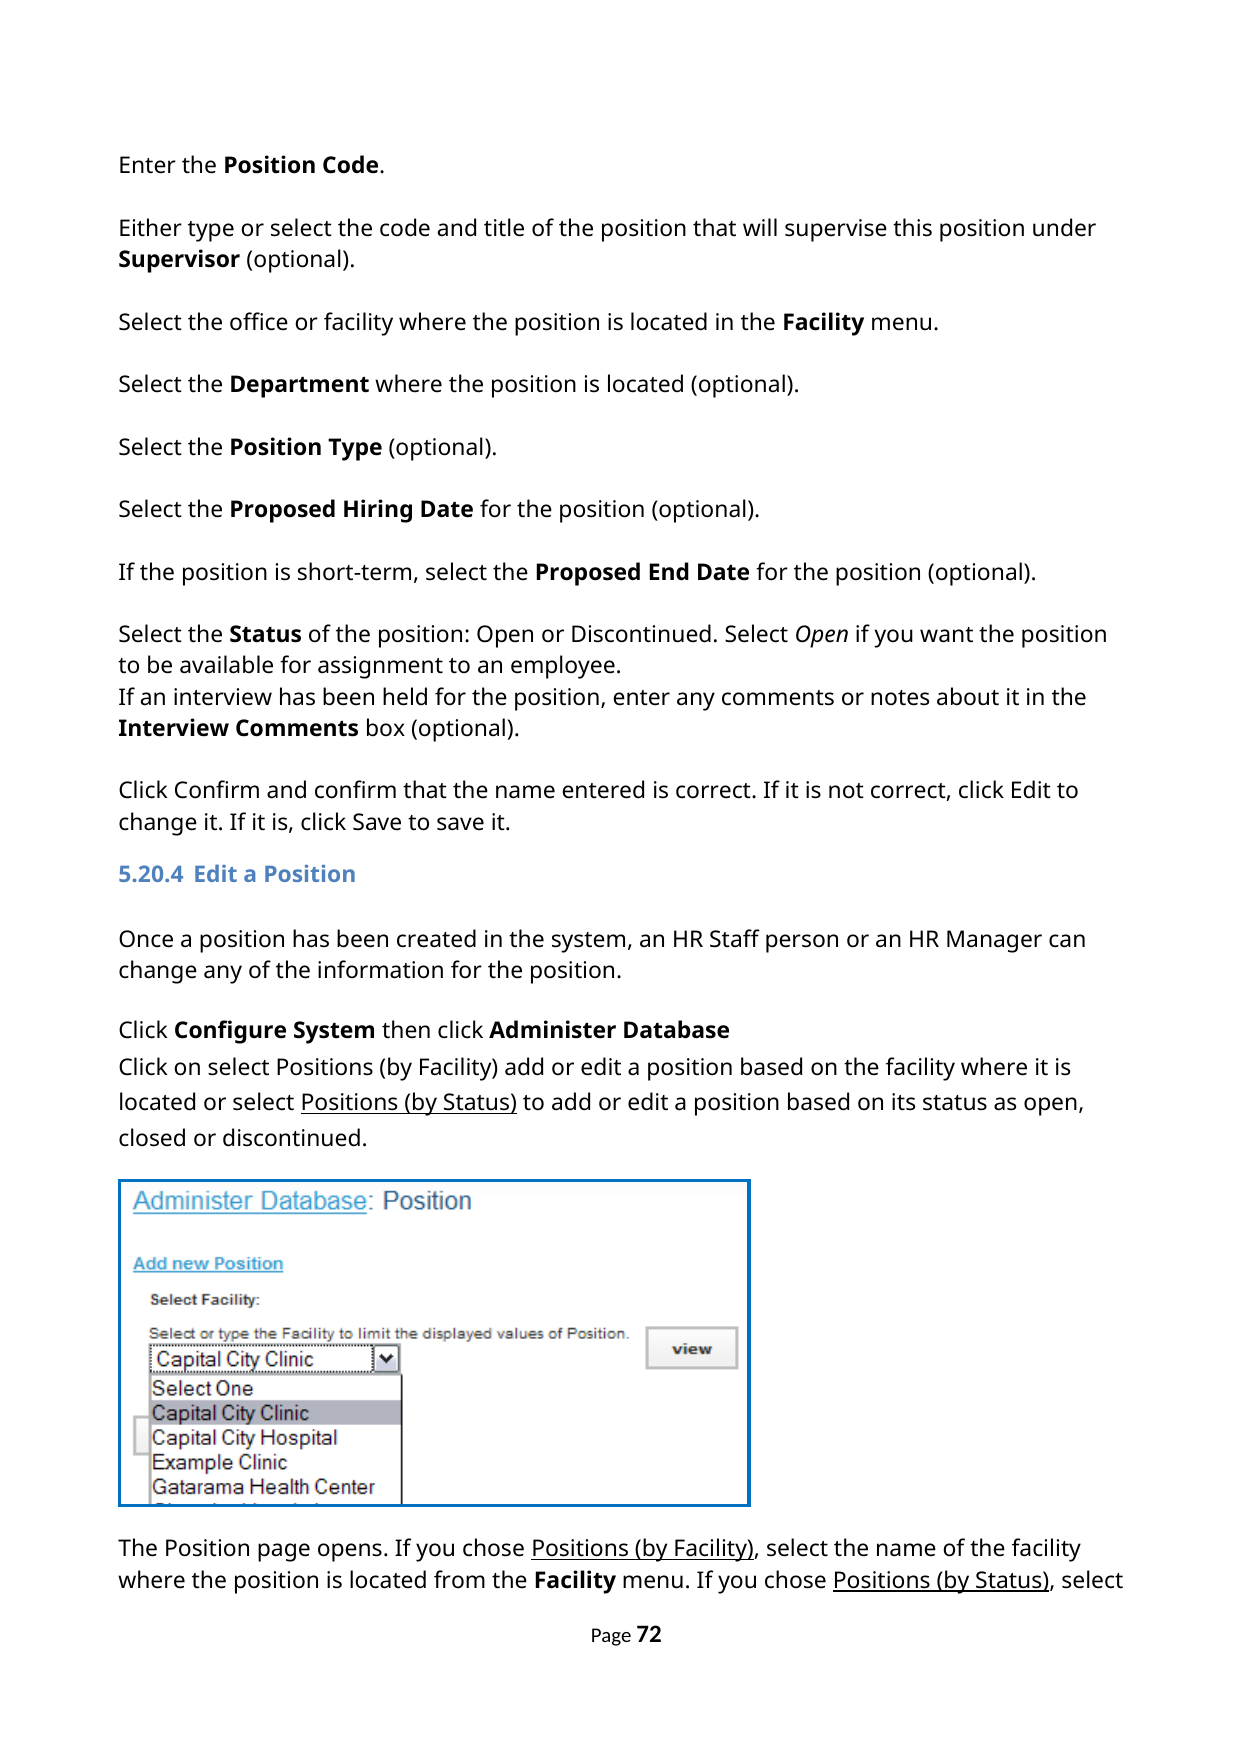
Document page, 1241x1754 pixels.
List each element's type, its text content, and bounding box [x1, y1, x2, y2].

subtitle Edit a Position [118, 858, 1134, 889]
text Click Configure System then click Administer Database Click on select Positions (by Facility) add or edit a position based on the facility where it is located or select Positions (by Status) to add or edit a position based on its status as open, closed or discontinued. [118, 1014, 1134, 1153]
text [118, 1532, 1134, 1595]
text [118, 118, 1134, 681]
picture [121, 1182, 747, 1504]
text If an interview has been held for the position, enter any comments or notes about it in the Interview Comments box (optional). Click Confirm and confirm that the name entered is correct. If it is not correct, click Edit to change it. If it is, click Save to save it. [118, 681, 1134, 837]
text Once a position has been created in the system, an HR Staff person or an HR Manager can change any of the information for the position. [118, 923, 1134, 985]
